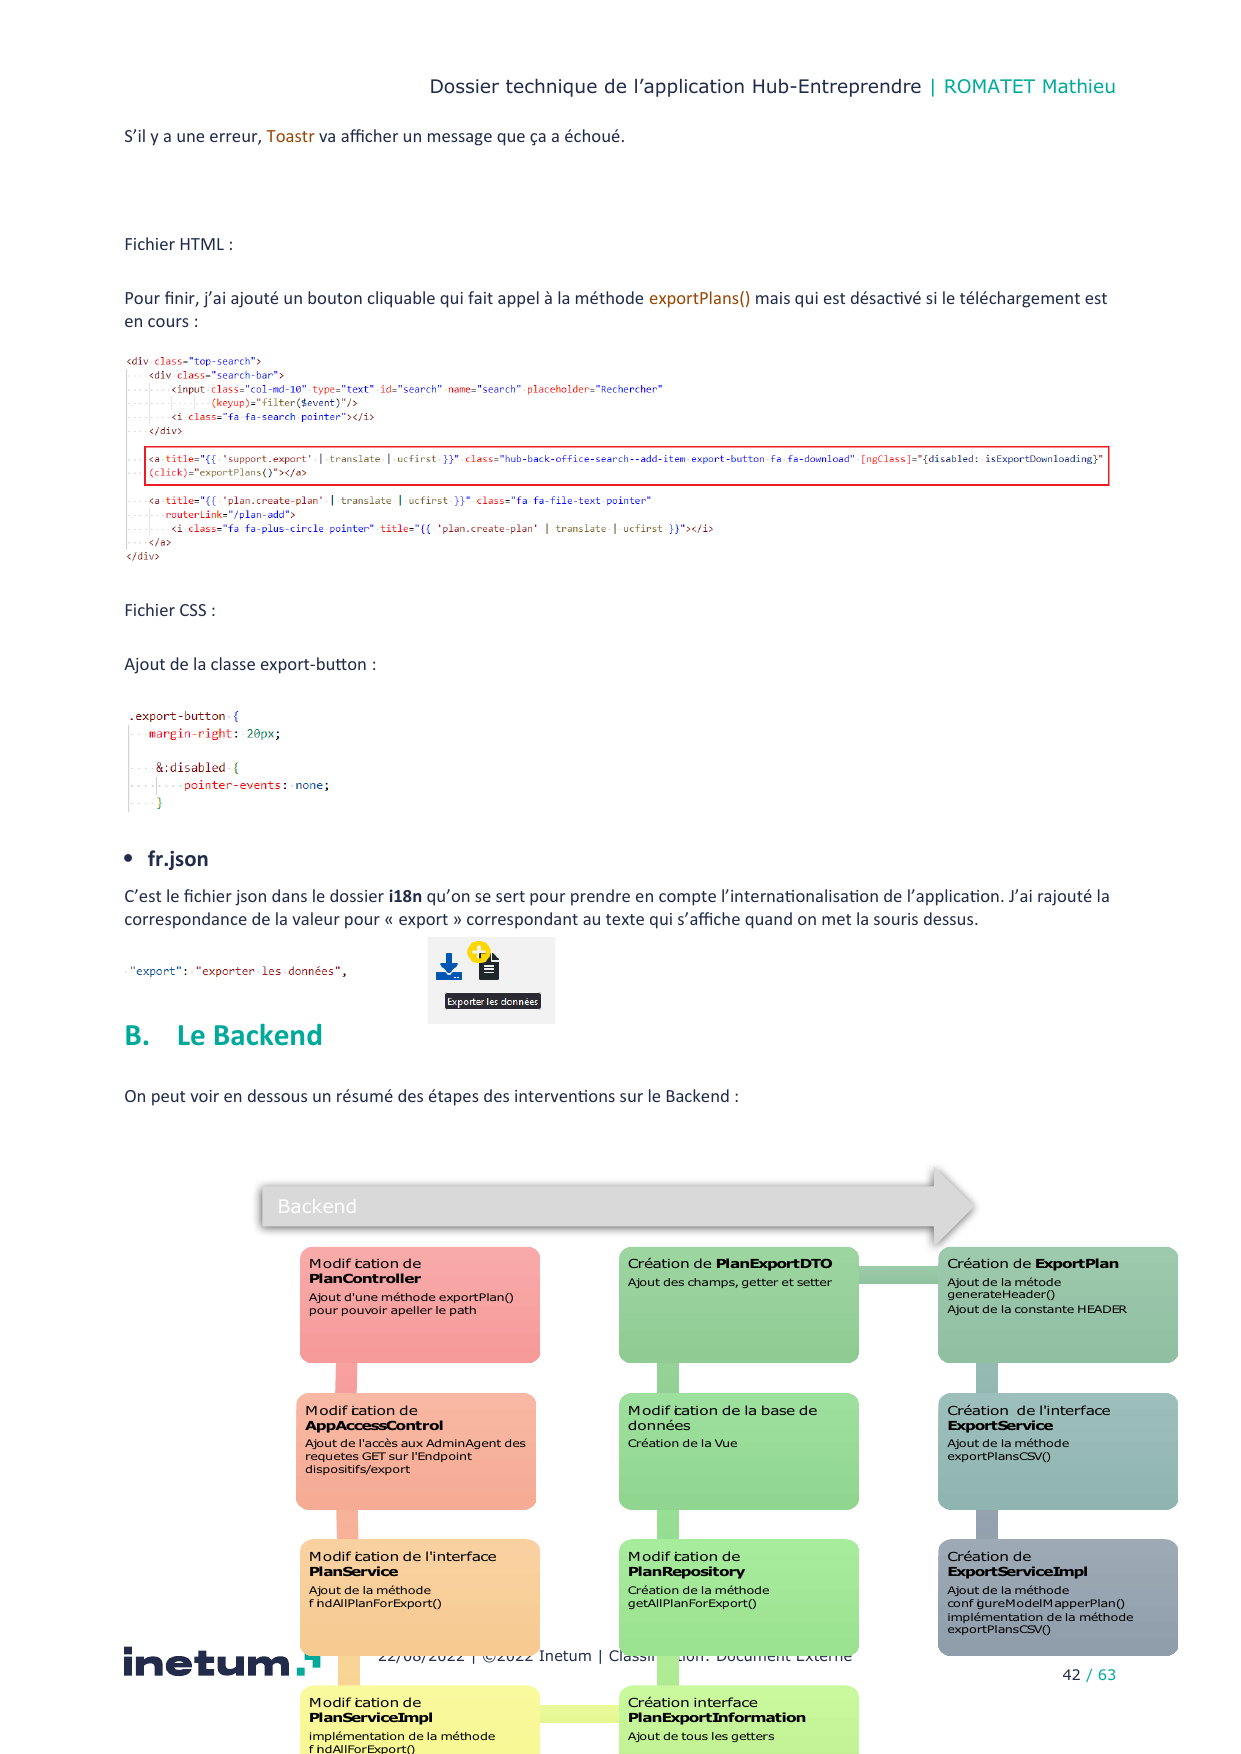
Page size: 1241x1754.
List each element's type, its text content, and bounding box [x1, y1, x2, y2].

text S’il y a une erreur, Toastr va afficher un message que ça a échoué. [124, 124, 1116, 147]
picture [124, 706, 335, 813]
picture [427, 937, 556, 1024]
text Pour finir, j’ai ajouté un bouton cliquable qui fait appel à la méthode exportPlans() mais qui est désactivé si le téléchargement est en cours : [124, 287, 1116, 355]
text Ajout de la classe export-button : [124, 652, 1116, 675]
picture [124, 961, 353, 979]
text Fichier CSS : [124, 598, 1116, 621]
text Fichier HTML : [124, 232, 1116, 255]
list fr.json [124, 844, 1116, 872]
picture [124, 355, 1116, 567]
text On peut voir en dessous un résumé des étapes des interventions sur le Backend : [124, 1085, 1116, 1108]
subtitle Le Backend [124, 1015, 1116, 1053]
text C’est le fichier json dans le dossier i18n qu’on se sert pour prendre en compte l’internationalisation de l’application. J’ai rajouté la correspondance de la valeur pour « export » correspondant au texte qui s’affiche quand on met la souris dessus. [124, 884, 1116, 930]
